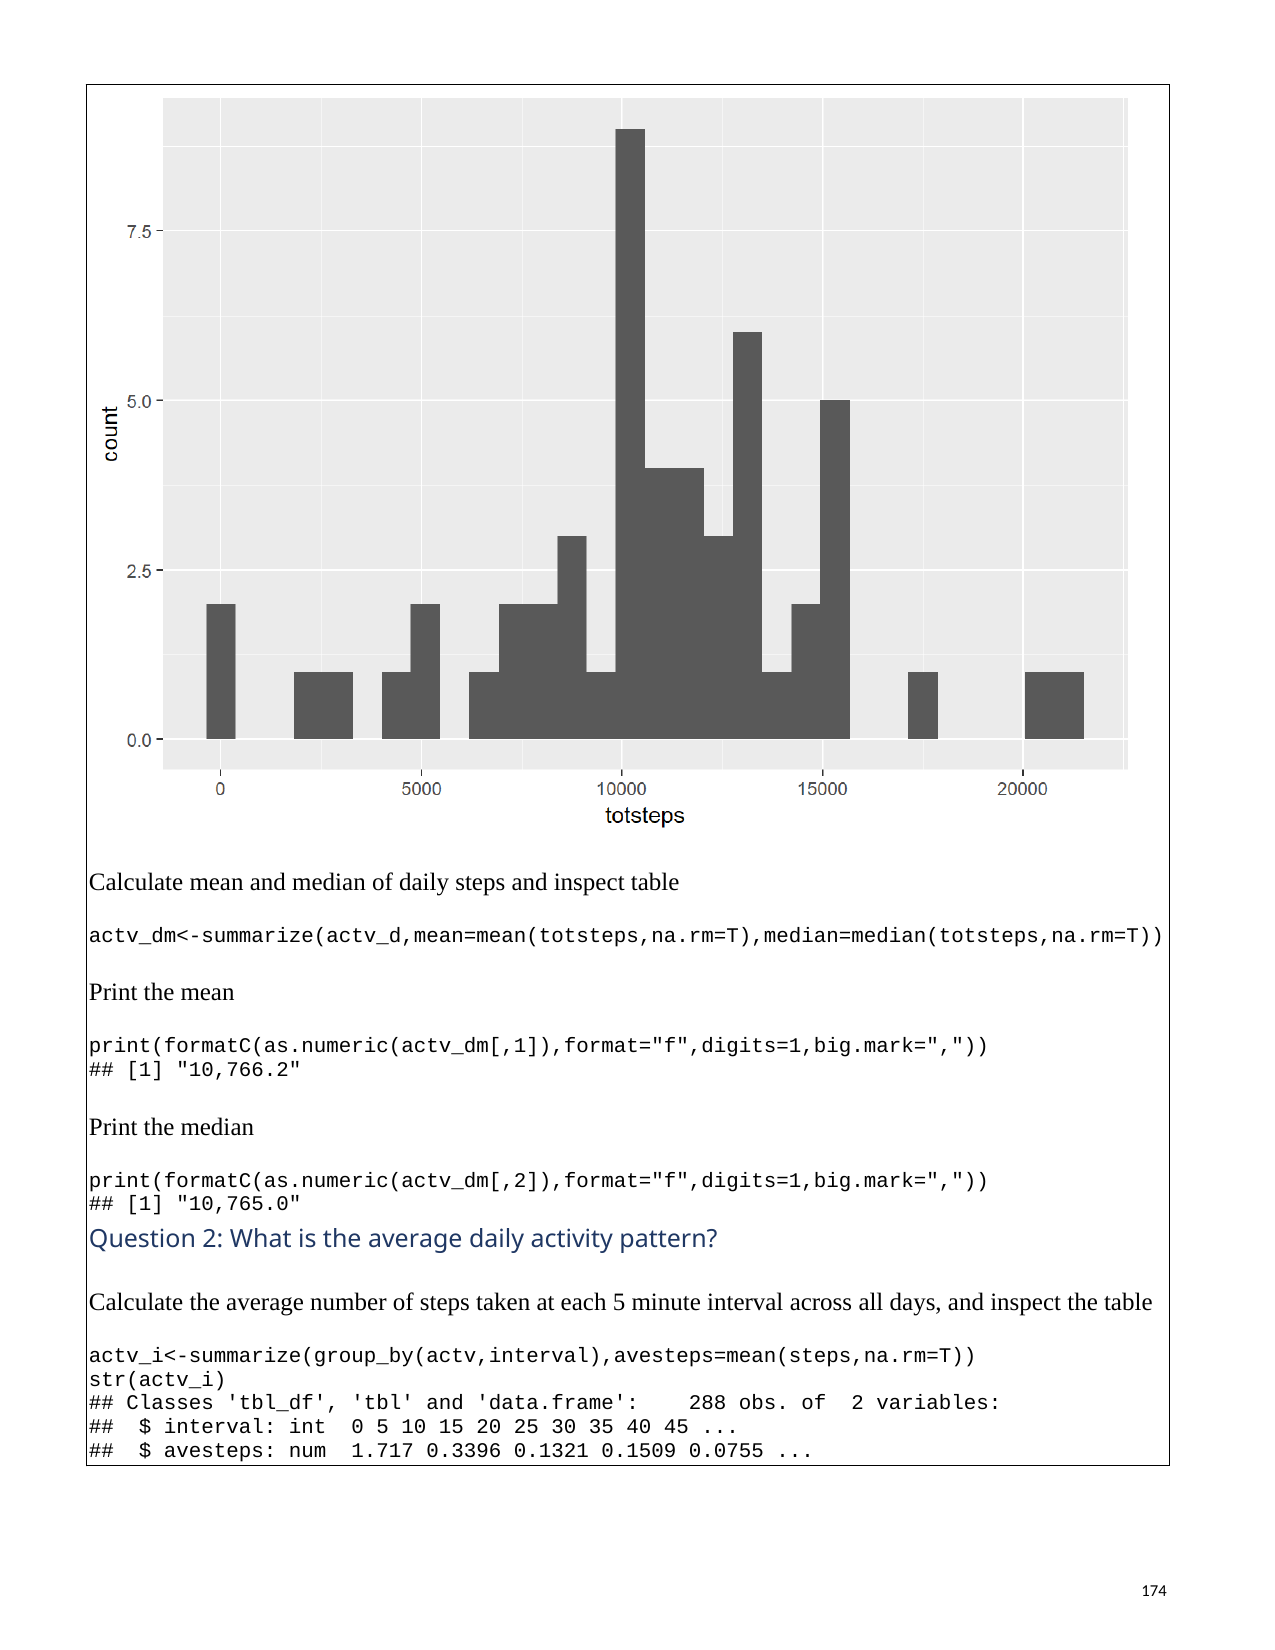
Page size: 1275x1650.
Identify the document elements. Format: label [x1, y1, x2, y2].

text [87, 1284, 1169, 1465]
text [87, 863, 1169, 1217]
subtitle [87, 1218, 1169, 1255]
picture [88, 87, 1139, 838]
